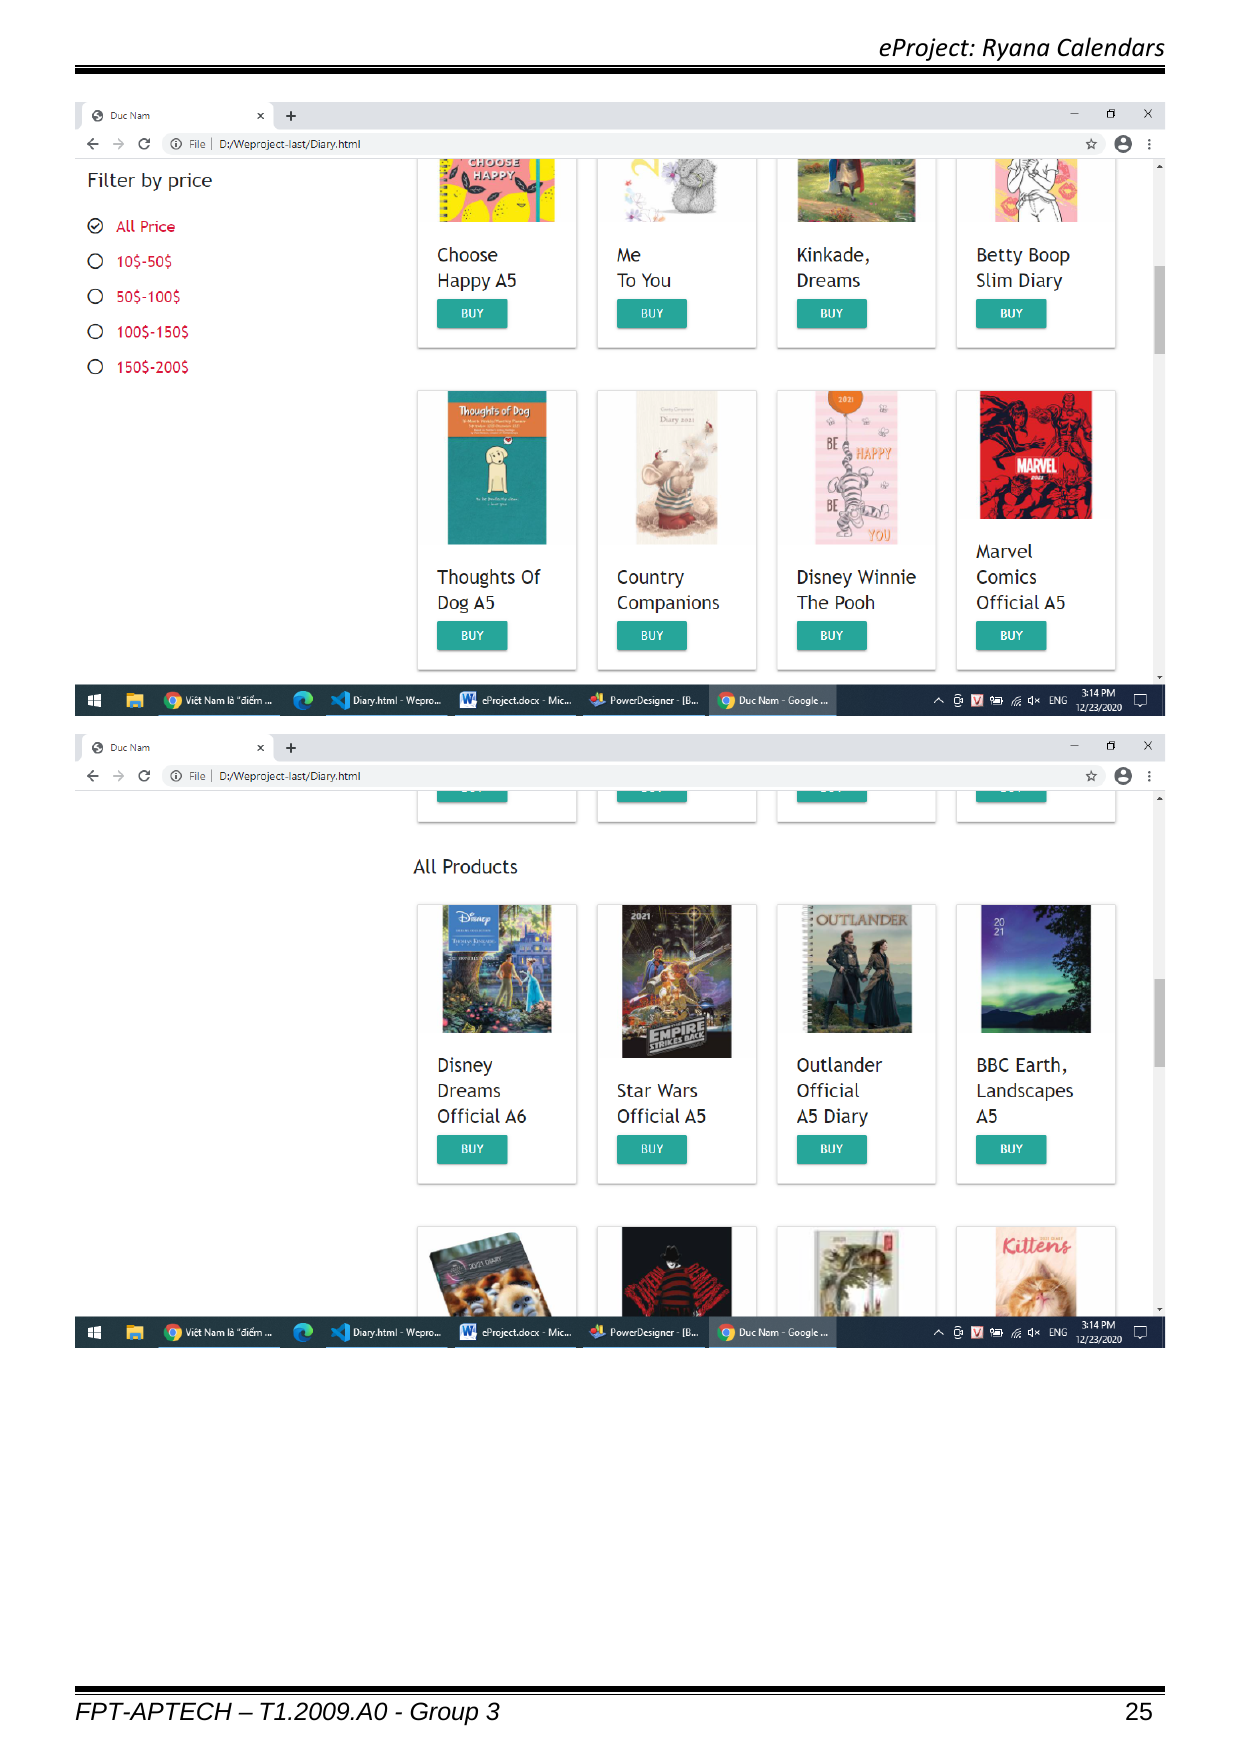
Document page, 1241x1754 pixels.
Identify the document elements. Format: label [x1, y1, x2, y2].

picture [75, 734, 1166, 1348]
picture [75, 102, 1166, 716]
